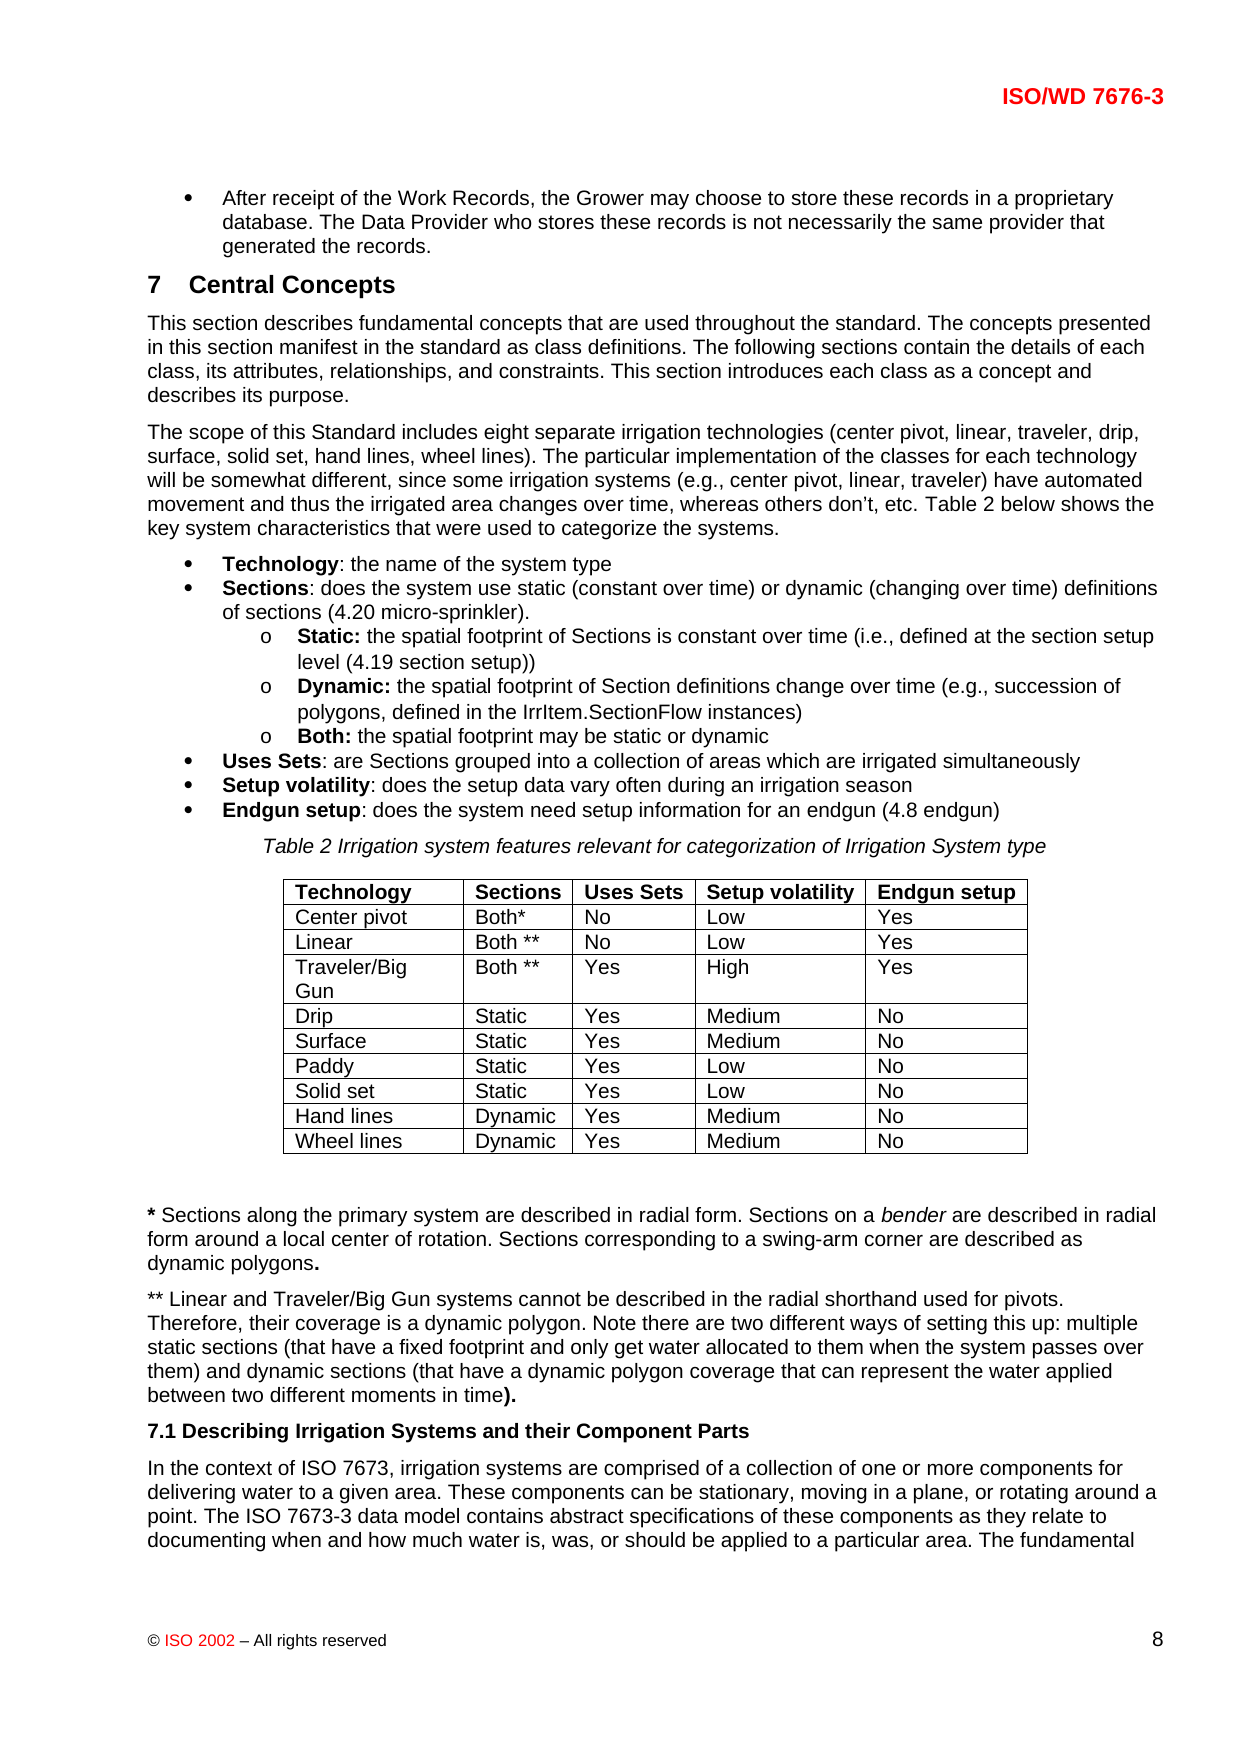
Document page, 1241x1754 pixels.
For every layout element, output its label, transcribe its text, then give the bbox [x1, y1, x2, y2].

list Static: the spatial footprint of Sections is constant over time (i.e., defined at the section setup level (4.19 section setup)) [259, 624, 1164, 674]
table_cell High [696, 955, 865, 1003]
subtitle 7 Central Concepts [147, 271, 1164, 299]
table_cell Both ** [464, 930, 572, 954]
list Both: the spatial footprint may be static or dynamic [259, 723, 1164, 749]
table_cell Yes [573, 1029, 695, 1053]
table_cell Center pivot [284, 905, 463, 929]
list Uses Sets: are Sections grouped into a collection of areas which are irrigated simultaneously [184, 749, 1164, 773]
text ** Linear and Traveler/Big Gun systems cannot be described in the radial shorthand used for pivots. Therefore, their coverage is a dynamic polygon. Note there are two different ways of setting this up: multiple static sections (that have a fixed footprint and only get water allocated to them when the system passes over them) and dynamic sections (that have a dynamic polygon coverage that can represent the water applied between two different moments in time). [147, 1287, 1164, 1407]
table_cell Solid set [284, 1079, 463, 1103]
list Dynamic: the spatial footprint of Section definitions change over time (e.g., succession of polygons, defined in the IrrItem.SectionFlow instances) [259, 674, 1164, 723]
table_cell No [866, 1079, 1027, 1103]
list Endgun setup: does the system need setup information for an endgun (4.4 endgun) [184, 797, 1164, 821]
table_header Uses Sets [573, 880, 695, 904]
table_cell Yes [573, 1079, 695, 1103]
table_cell No [866, 1029, 1027, 1053]
list Sections: does the system use static (constant over time) or dynamic (changing over time) definitions of sections (4.11 section). [184, 576, 1164, 624]
list Technology: the name of the system type [184, 552, 1164, 576]
table_cell No [866, 1104, 1027, 1128]
table_cell Static [464, 1079, 572, 1103]
table_cell Both ** [464, 955, 572, 1003]
table_header Endgun setup [866, 880, 1027, 904]
table_header Sections [464, 880, 572, 904]
table_cell Yes [573, 1054, 695, 1078]
text The scope of this Standard includes eight separate irrigation technologies (center pivot, linear, traveler, drip, surface, solid set, hand lines, wheel lines). The particular implementation of the classes for each technology will be somewhat different, since some irrigation systems (e.g., center pivot, linear, traveler) have automated movement and thus the irrigated area changes over time, whereas others don’t, etc. Table 2 below shows the key system characteristics that were used to categorize the systems. [147, 419, 1164, 539]
table_cell Low [696, 905, 865, 929]
table_cell Traveler/Big Gun [284, 955, 463, 1003]
table_cell Low [696, 930, 865, 954]
table_cell Linear [284, 930, 463, 954]
table_cell Medium [696, 1029, 865, 1053]
text * Sections along the primary system are described in radial form. Sections on a bender are described in radial form around a local center of rotation. Sections corresponding to a swing-arm corner are described as dynamic polygons. [147, 1203, 1164, 1274]
table_header Setup volatility [696, 880, 865, 904]
table_cell Yes [866, 930, 1027, 954]
table_cell Surface [284, 1029, 463, 1053]
table_cell No [866, 1004, 1027, 1028]
table_cell No [573, 905, 695, 929]
table_cell Dynamic [464, 1129, 572, 1153]
table_cell Paddy [284, 1054, 463, 1078]
subtitle 7.1 Describing Irrigation Systems and their Component Parts [147, 1419, 1164, 1443]
list After receipt of the Work Records, the Grower may choose to store these records in a proprietary database. The Data Provider who stores these records is not necessarily the same provider that generated the records. [184, 186, 1164, 258]
text Table 2 Irrigation system features relevant for categorization of Irrigation System type [147, 834, 1164, 858]
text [147, 1456, 1164, 1552]
table_cell Yes [573, 1104, 695, 1128]
table_cell Both* [464, 905, 572, 929]
table_cell No [866, 1129, 1027, 1153]
table_cell Yes [866, 955, 1027, 1003]
table_cell Dynamic [464, 1104, 572, 1128]
table_cell Yes [573, 1129, 695, 1153]
list Setup volatility: does the setup data vary often during an irrigation season [184, 773, 1164, 797]
table_cell Yes [573, 1004, 695, 1028]
table_cell Hand lines [284, 1104, 463, 1128]
table_cell Static [464, 1004, 572, 1028]
table_cell Low [696, 1079, 865, 1103]
text This section describes fundamental concepts that are used throughout the standard. The concepts presented in this section manifest in the standard as class definitions. The following sections contain the details of each class, its attributes, relationships, and constraints. This section introduces each class as a concept and describes its purpose. [147, 311, 1164, 407]
table_cell Medium [696, 1104, 865, 1128]
table_cell Yes [866, 905, 1027, 929]
table_header Technology [284, 880, 463, 904]
table_cell Wheel lines [284, 1129, 463, 1153]
table_cell Yes [573, 955, 695, 1003]
table_cell No [573, 930, 695, 954]
table_cell No [866, 1054, 1027, 1078]
table_cell Static [464, 1029, 572, 1053]
table_cell Medium [696, 1004, 865, 1028]
table_cell Static [464, 1054, 572, 1078]
table_cell Medium [696, 1129, 865, 1153]
table_cell Low [696, 1054, 865, 1078]
table_cell Drip [284, 1004, 463, 1028]
